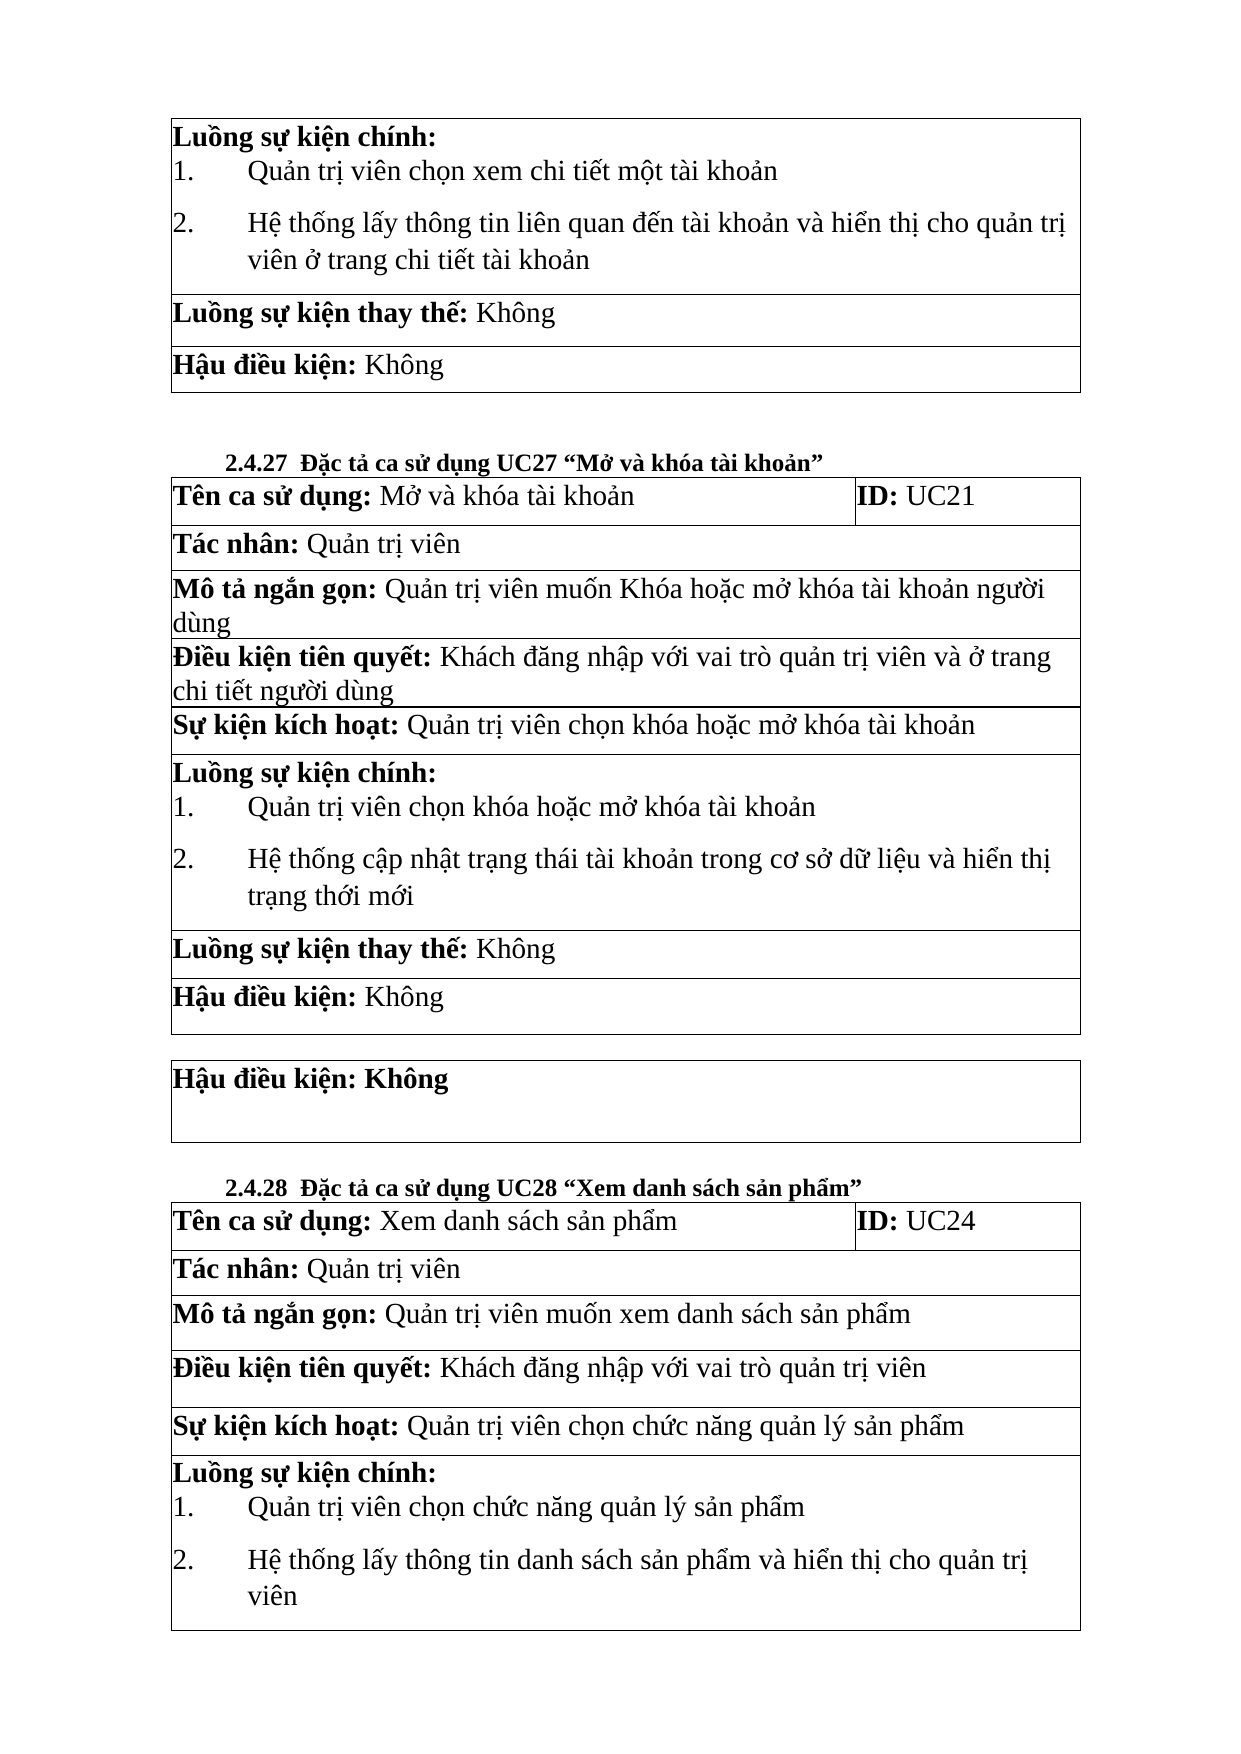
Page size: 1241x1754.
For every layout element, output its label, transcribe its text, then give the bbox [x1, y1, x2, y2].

table_cell Sự kiện kích hoạt: Quản trị viên chọn chức năng quản lý sản phẩm [172, 1408, 1080, 1454]
subtitle 2.4.27 Đặc tả ca sử dụng UC27 “Mở và khóa tài khoản” [225, 448, 1094, 477]
table_cell Hậu điều kiện: Không [172, 347, 1080, 392]
table_header Hậu điều kiện: Không [172, 1061, 1080, 1142]
table_cell Mô tả ngắn gọn: Quản trị viên muốn Khóa hoặc mở khóa tài khoản người dùng [172, 571, 1080, 638]
table_cell Sự kiện kích hoạt: Quản trị viên chọn khóa hoặc mở khóa tài khoản [172, 708, 1080, 754]
table_cell Luồng sự kiện chính: Quản trị viên chọn chức năng quản lý sản phẩm Hệ thống lấy thông tin danh sách sản phẩm và hiển thị cho quản trị viên [172, 1456, 1080, 1630]
table_cell Điều kiện tiên quyết: Khách đăng nhập với vai trò quản trị viên [172, 1351, 1080, 1407]
table_header ID: UC24 [856, 1203, 1080, 1250]
table_cell Luồng sự kiện chính: Quản trị viên chọn xem chi tiết một tài khoản Hệ thống lấy thông tin liên quan đến tài khoản và hiển thị cho quản trị viên ở trang chi tiết tài khoản [172, 119, 1080, 294]
table_cell Tác nhân: Quản trị viên [172, 526, 1080, 570]
table_cell Hậu điều kiện: Không [172, 979, 1080, 1033]
table_cell Điều kiện tiên quyết: Khách đăng nhập với vai trò quản trị viên và ở trang chi tiết người dùng [172, 639, 1080, 706]
subtitle 2.4.28 Đặc tả ca sử dụng UC28 “Xem danh sách sản phẩm” [225, 1173, 1094, 1202]
table_cell Mô tả ngắn gọn: Quản trị viên muốn xem danh sách sản phẩm [172, 1296, 1080, 1349]
table_cell Luồng sự kiện thay thế: Không [172, 931, 1080, 978]
table_cell Luồng sự kiện chính: Quản trị viên chọn khóa hoặc mở khóa tài khoản Hệ thống cập nhật trạng thái tài khoản trong cơ sở dữ liệu và hiển thị trạng thới mới [172, 755, 1080, 930]
table_header Tên ca sử dụng: Xem danh sách sản phẩm [172, 1203, 855, 1250]
table_header ID: UC21 [856, 478, 1080, 525]
table_cell Tác nhân: Quản trị viên [172, 1251, 1080, 1295]
table_cell Luồng sự kiện thay thế: Không [172, 295, 1080, 346]
table_header Tên ca sử dụng: Mở và khóa tài khoản [172, 478, 855, 525]
